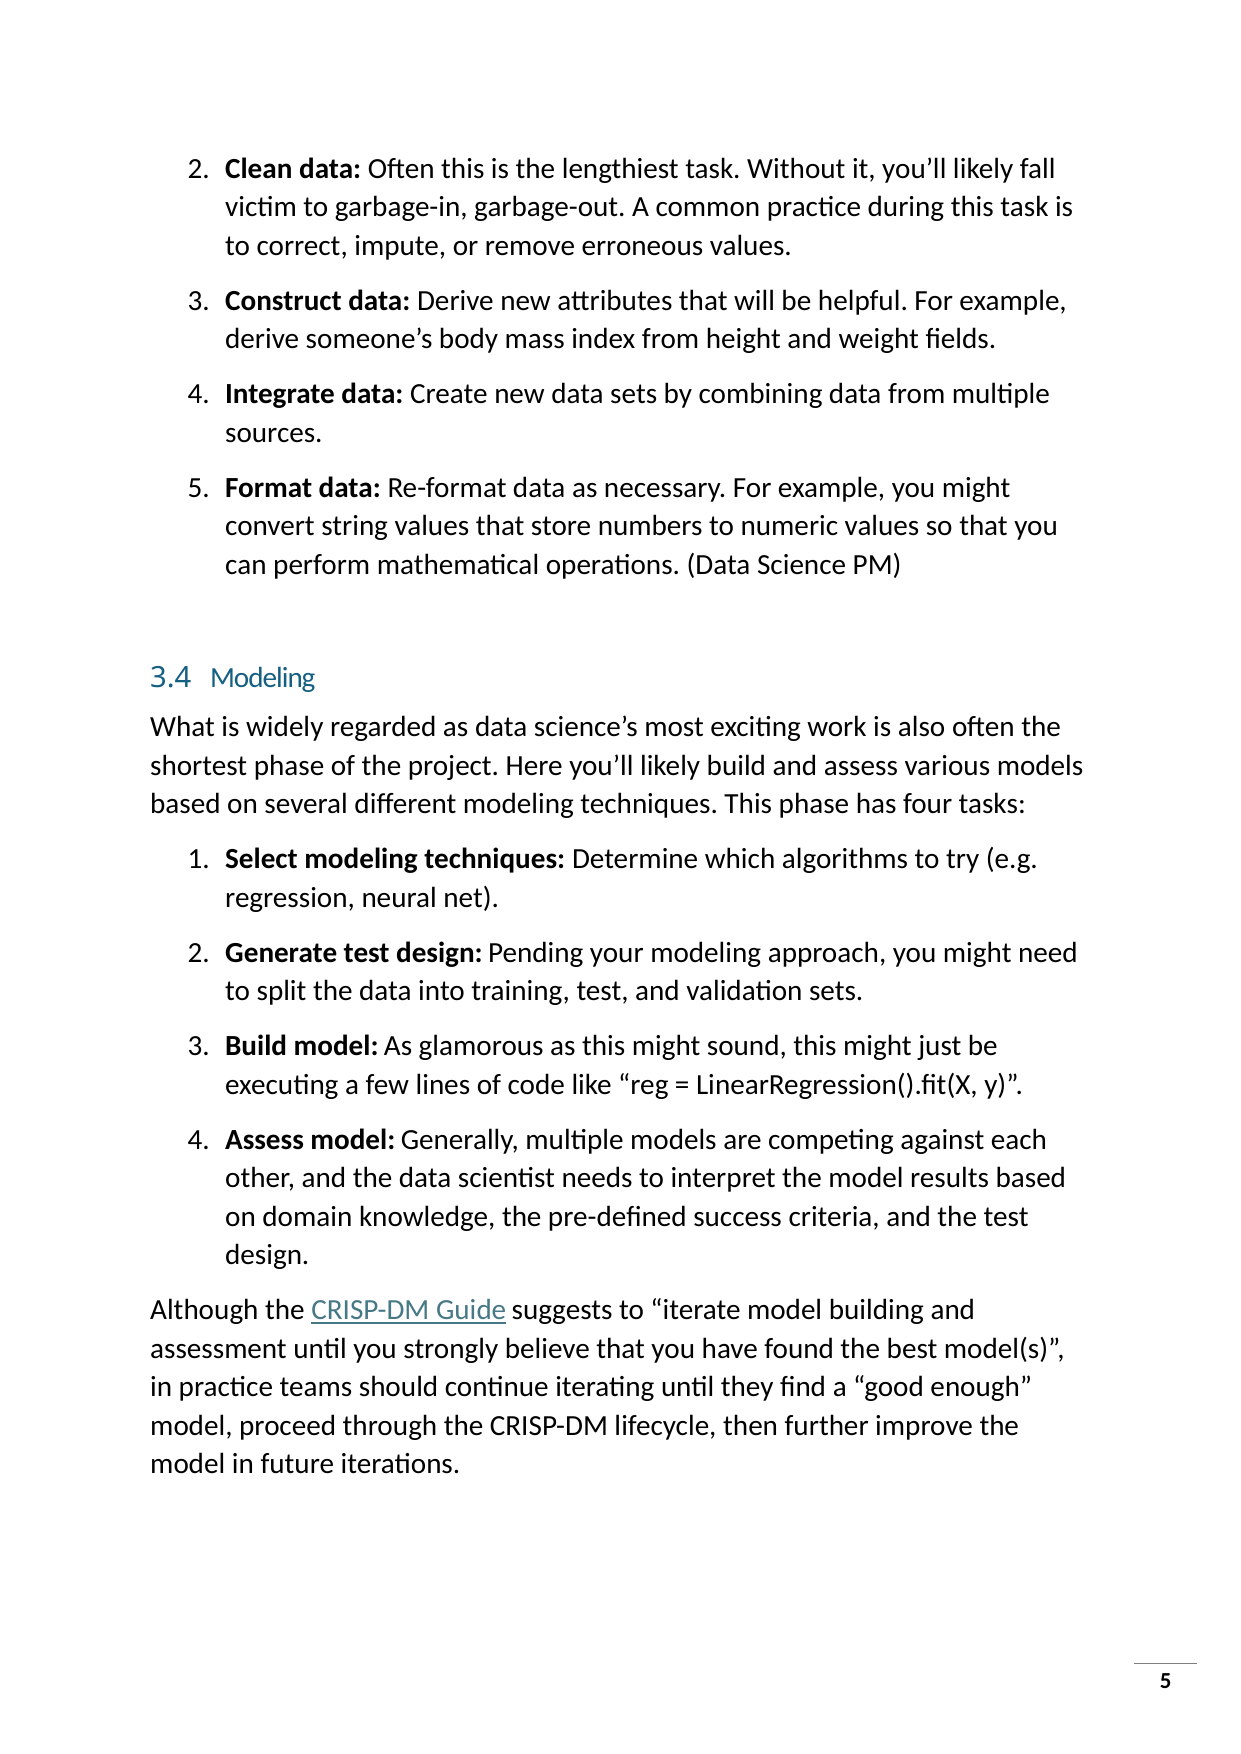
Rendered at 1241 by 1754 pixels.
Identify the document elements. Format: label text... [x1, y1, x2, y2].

list Generate test design: Pending your modeling approach, you might need to split the data into training, test, and validation sets. [187, 934, 1090, 1008]
list Clean data: Often this is the lengthiest task. Without it, you’ll likely fall victim to garbage-in, garbage-out. A common practice during this task is to correct, impute, or remove erroneous values. [187, 150, 1090, 262]
list Select modeling techniques: Determine which algorithms to try (e.g. regression, neural net). [187, 840, 1090, 914]
text Although the CRISP-DM Guide suggests to “iterate model building and assessment until you strongly believe that you have found the best model(s)”, in practice teams should continue iterating until they find a “good enough” model, proceed through the CRISP-DM lifecycle, then further improve the model in future iterations. [150, 1291, 1090, 1481]
list Build model: As glamorous as this might sound, this might just be executing a few lines of code like “reg = LinearRegression().fit(X, y)”. [187, 1027, 1090, 1101]
subtitle Modeling [150, 656, 1090, 696]
list Format data: Re-format data as necessary. For example, you might convert string values that store numbers to numeric values so that you can perform mathematical operations. (Data Science PM) [187, 469, 1090, 582]
list Integrate data: Create new data sets by combining data from multiple sources. [187, 376, 1090, 449]
list Construct data: Derive new attributes that will be helpful. For example, derive someone’s body mass index from height and weight fields. [187, 282, 1090, 356]
text What is widely regarded as data science’s most exciting work is also often the shortest phase of the project. Here you’ll likely build and assess various models based on several different modeling techniques. This phase has four tasks: [150, 708, 1090, 821]
list Assess model: Generally, multiple models are competing against each other, and the data scientist needs to interpret the model results based on domain knowledge, the pre-defined success criteria, and the test design. [187, 1121, 1090, 1272]
